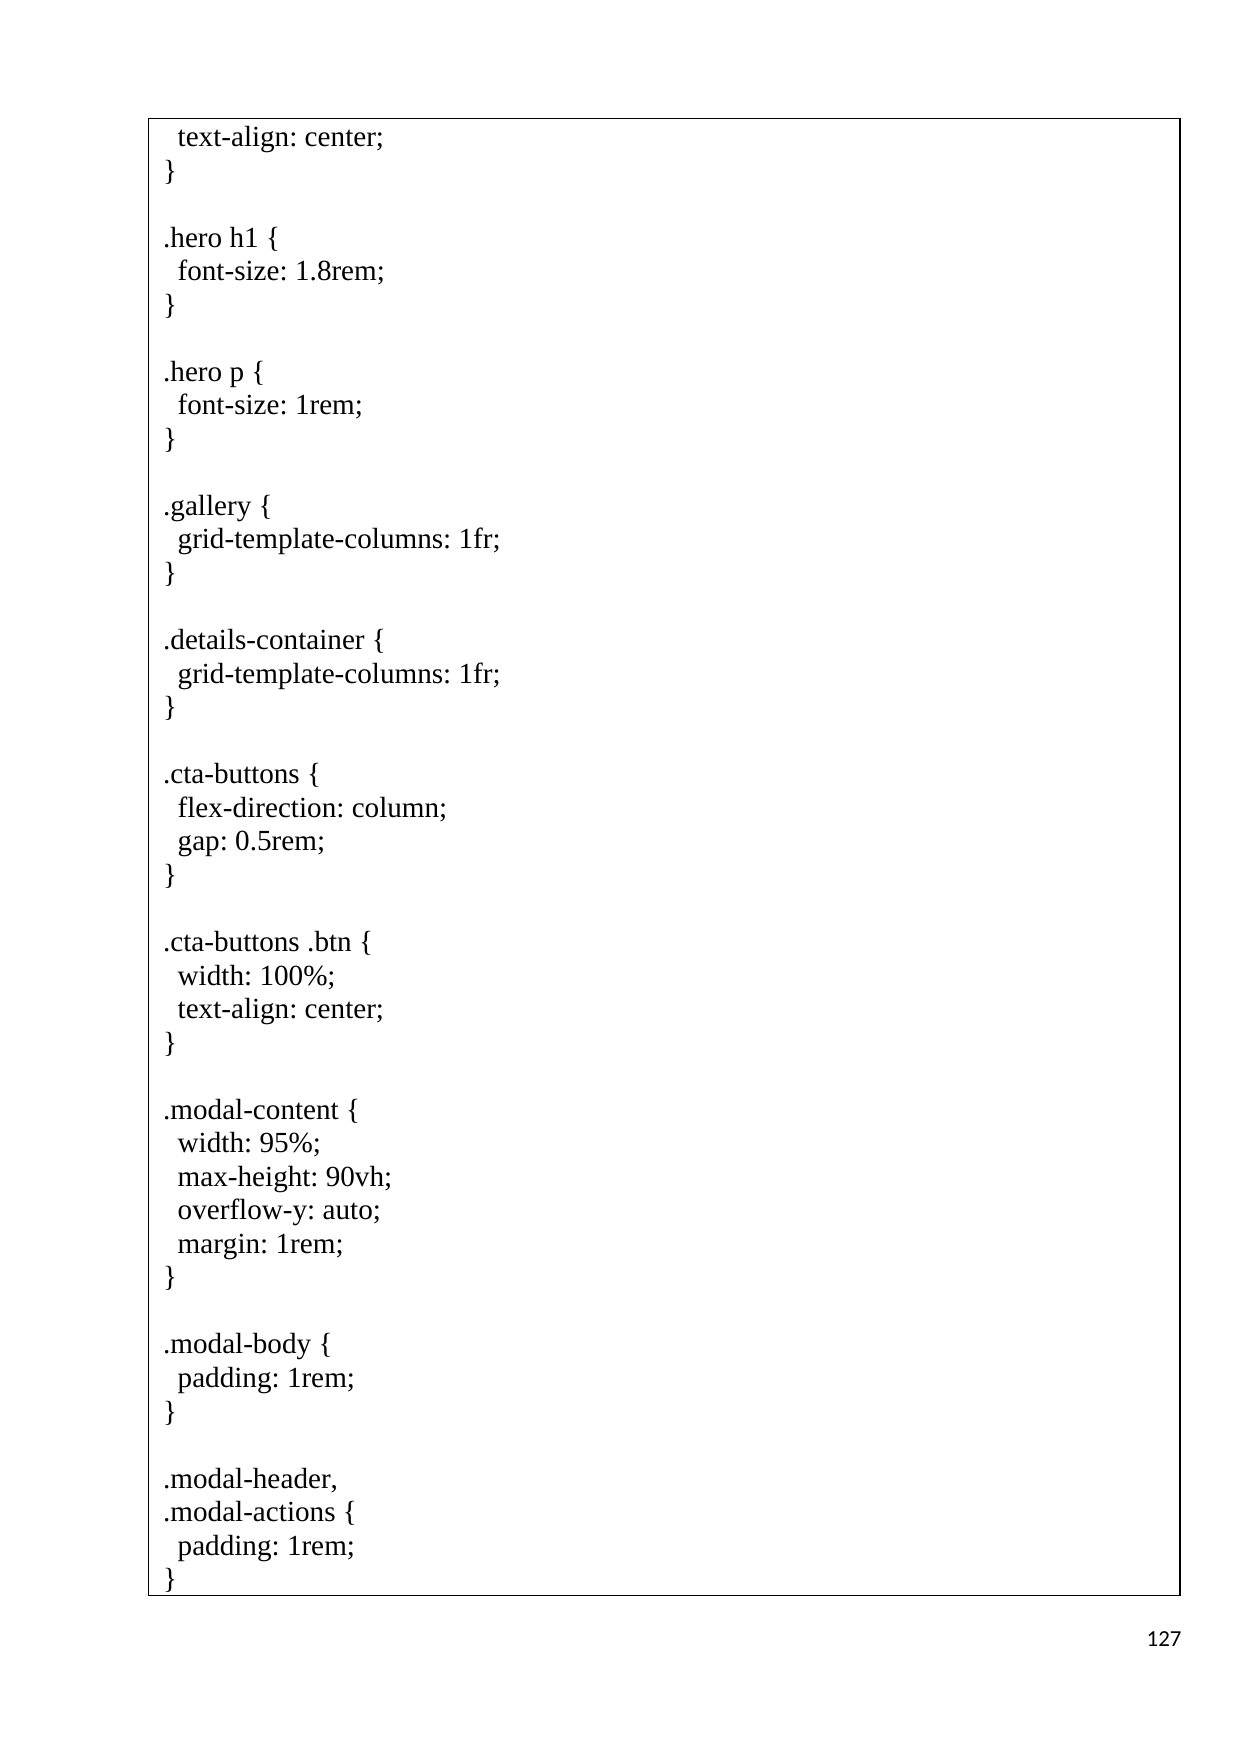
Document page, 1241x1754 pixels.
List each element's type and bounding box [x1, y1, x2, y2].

table_header [149, 119, 1179, 1595]
